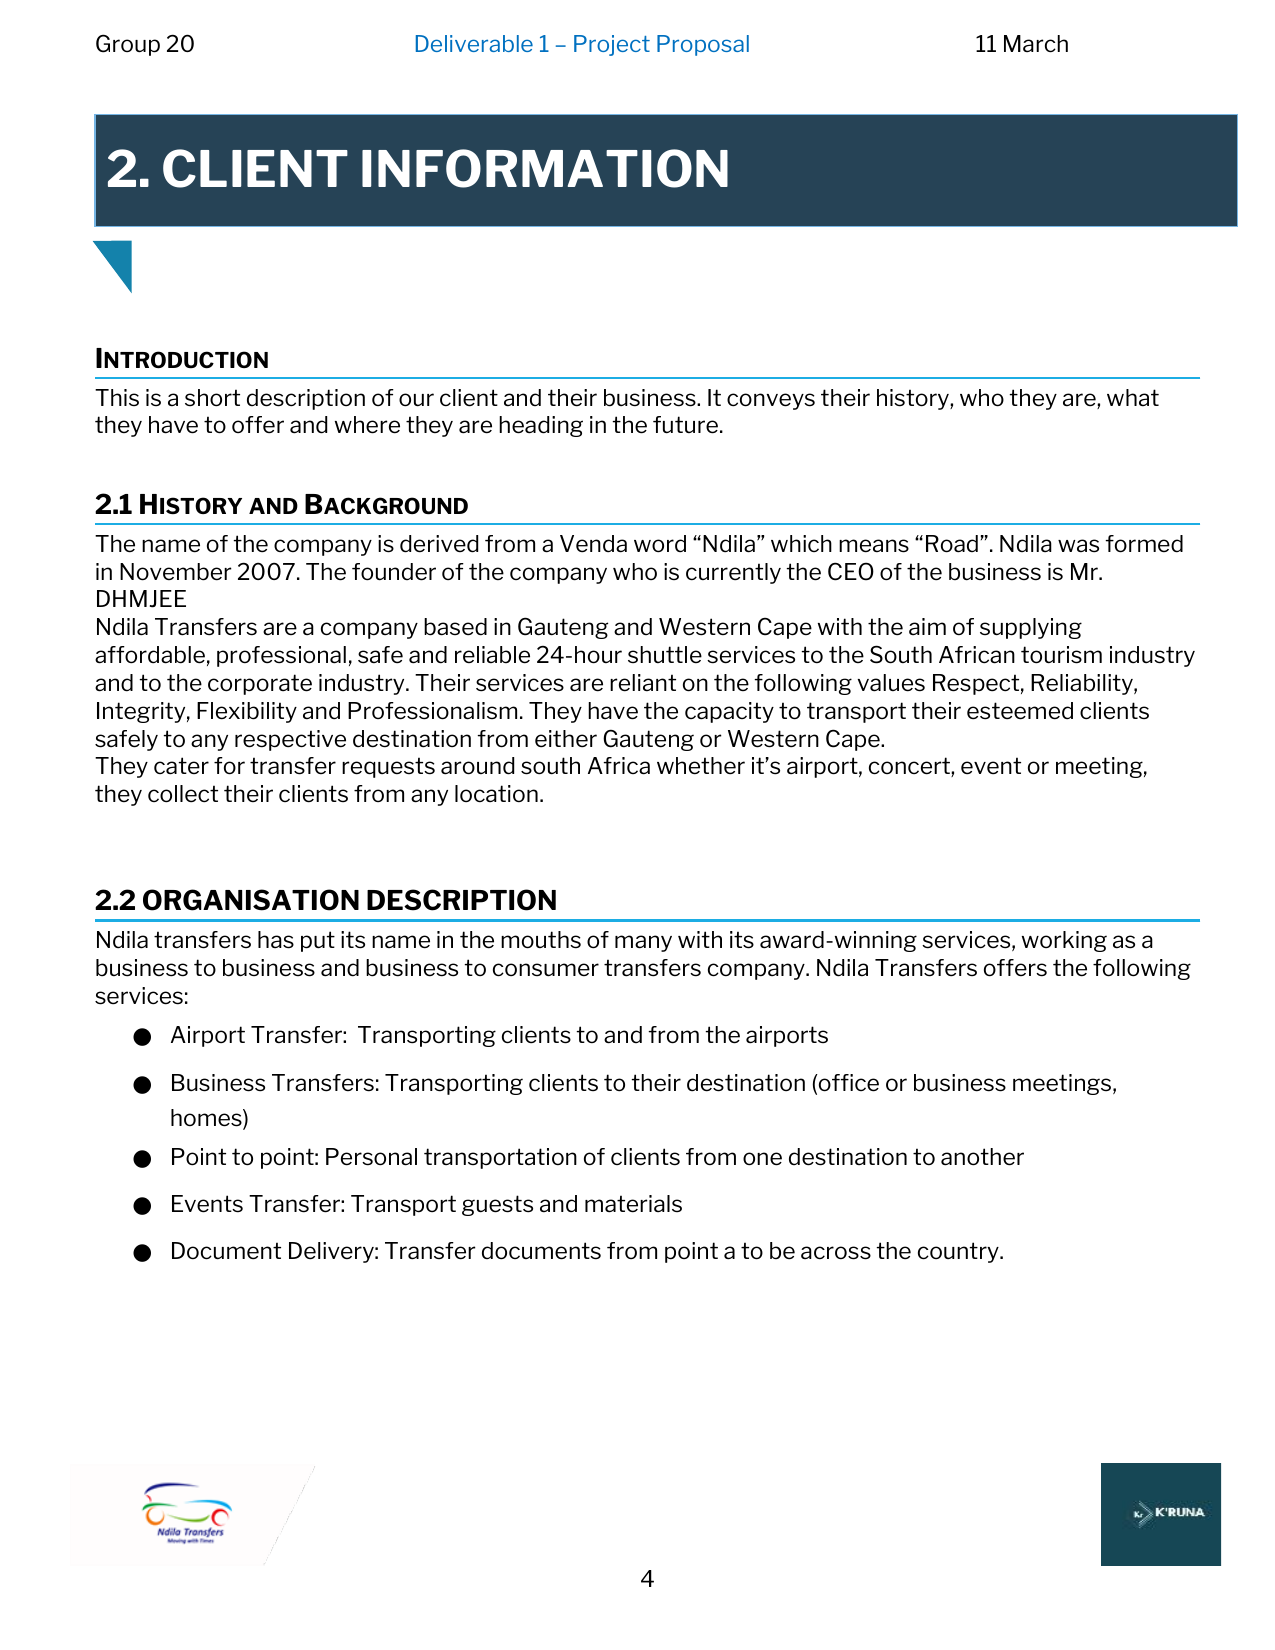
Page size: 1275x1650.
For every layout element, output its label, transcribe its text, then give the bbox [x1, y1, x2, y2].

text They cater for transfer requests around south Africa whether it’s airport, concert, event or meeting, they collect their clients from any location. [94, 753, 1200, 808]
text Ndila transfers has put its name in the mouths of many with its award-winning services, working as a business to business and business to consumer transfers company. Ndila Transfers offers the following services: [94, 927, 1200, 1010]
subtitle Introduction [94, 342, 1200, 379]
list Business Transfers: Transporting clients to their destination (office or business meetings, homes) [132, 1057, 1200, 1132]
list Airport Transfer: Transporting clients to and from the airports [132, 1010, 1200, 1057]
text This is a short description of our client and their business. It conveys their history, who they are, what they have to offer and where they are heading in the future. [94, 384, 1200, 439]
subtitle 2.1 History and Background [94, 488, 1200, 525]
text The name of the company is derived from a Venda word “Ndila” which means “Road”. Ndila was formed in November 2007. The founder of the company who is currently the CEO of the business is Mr. DHMJEE [94, 530, 1200, 613]
picture [69, 1464, 316, 1566]
text Ndila Transfers are a company based in Gauteng and Western Cape with the aim of supplying affordable, professional, safe and reliable 24-hour shuttle services to the South African tourism industry and to the corporate industry. Their services are reliant on the following values Respect, Reliability, Integrity, Flexibility and Professionalism. They have the capacity to transport their esteemed clients safely to any respective destination from either Gauteng or Western Cape. [94, 613, 1200, 753]
list Document Delivery: Transfer documents from point a to be across the country. [132, 1226, 1200, 1273]
list Events Transfer: Transport guests and materials [132, 1179, 1200, 1226]
picture [1101, 1463, 1222, 1566]
subtitle 2.2 ORGANISATION DESCRIPTION [94, 885, 1200, 922]
list Point to point: Personal transportation of clients from one destination to another [132, 1132, 1200, 1179]
table_header 2. CLIENT INFORMATION [96, 115, 1237, 226]
